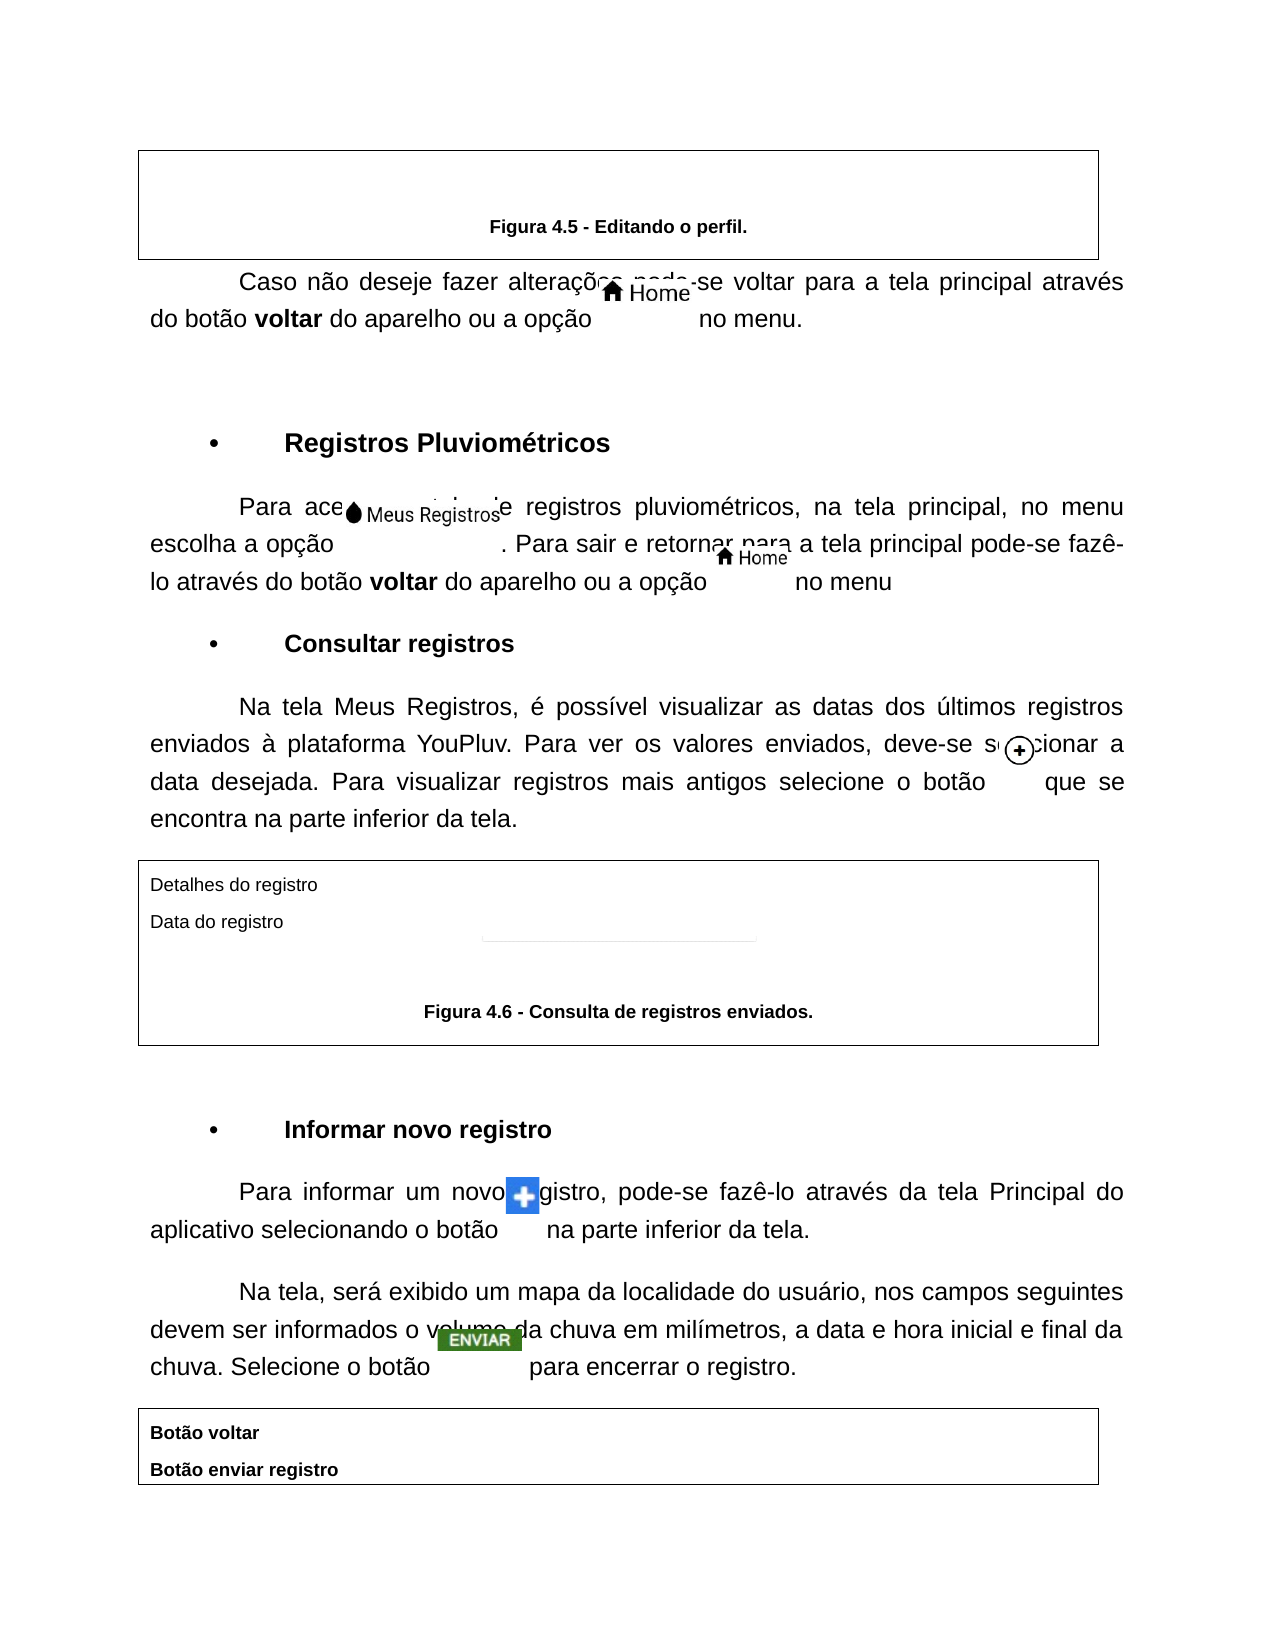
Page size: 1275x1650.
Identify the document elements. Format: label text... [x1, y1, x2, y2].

text Na tela Meus Registros, é possível visualizar as datas dos últimos registros enviados à plataforma YouPluv. Para ver os valores enviados, deve-se selecionar a data desejada. Para visualizar registros mais antigos selecione o botão que se encontra na parte inferior da tela. [150, 685, 1125, 835]
table_header Figura 4.5 - Editando o perfil. [139, 151, 1098, 259]
table_header Detalhes do registro Data do registro Figura 4.6 - Consulta de registros enviados. [139, 861, 1098, 1045]
text Para acessar a tela de registros pluviométricos, na tela principal, no menu escolha a opção . Para sair e retornar para a tela principal pode-se fazê-lo através do botão voltar do aparelho ou a opção no menu [150, 485, 1125, 598]
text Na tela, será exibido um mapa da localidade do usuário, nos campos seguintes devem ser informados o volume da chuva em milímetros, a data e hora inicial e final da chuva. Selecione o botão para encerrar o registro. [150, 1271, 1125, 1383]
text Caso não deseje fazer alterações pode-se voltar para a tela principal através do botão voltar do aparelho ou a opção no menu. [150, 260, 1125, 335]
text Para informar um novo registro, pode-se fazê-lo através da tela Principal do aplicativo selecionando o botão na parte inferior da tela. [150, 1171, 1125, 1246]
list Informar novo registro [209, 1108, 1125, 1146]
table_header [139, 1409, 1098, 1484]
list Registros Pluviométricos [209, 423, 1125, 460]
list Consultar registros [209, 623, 1125, 660]
